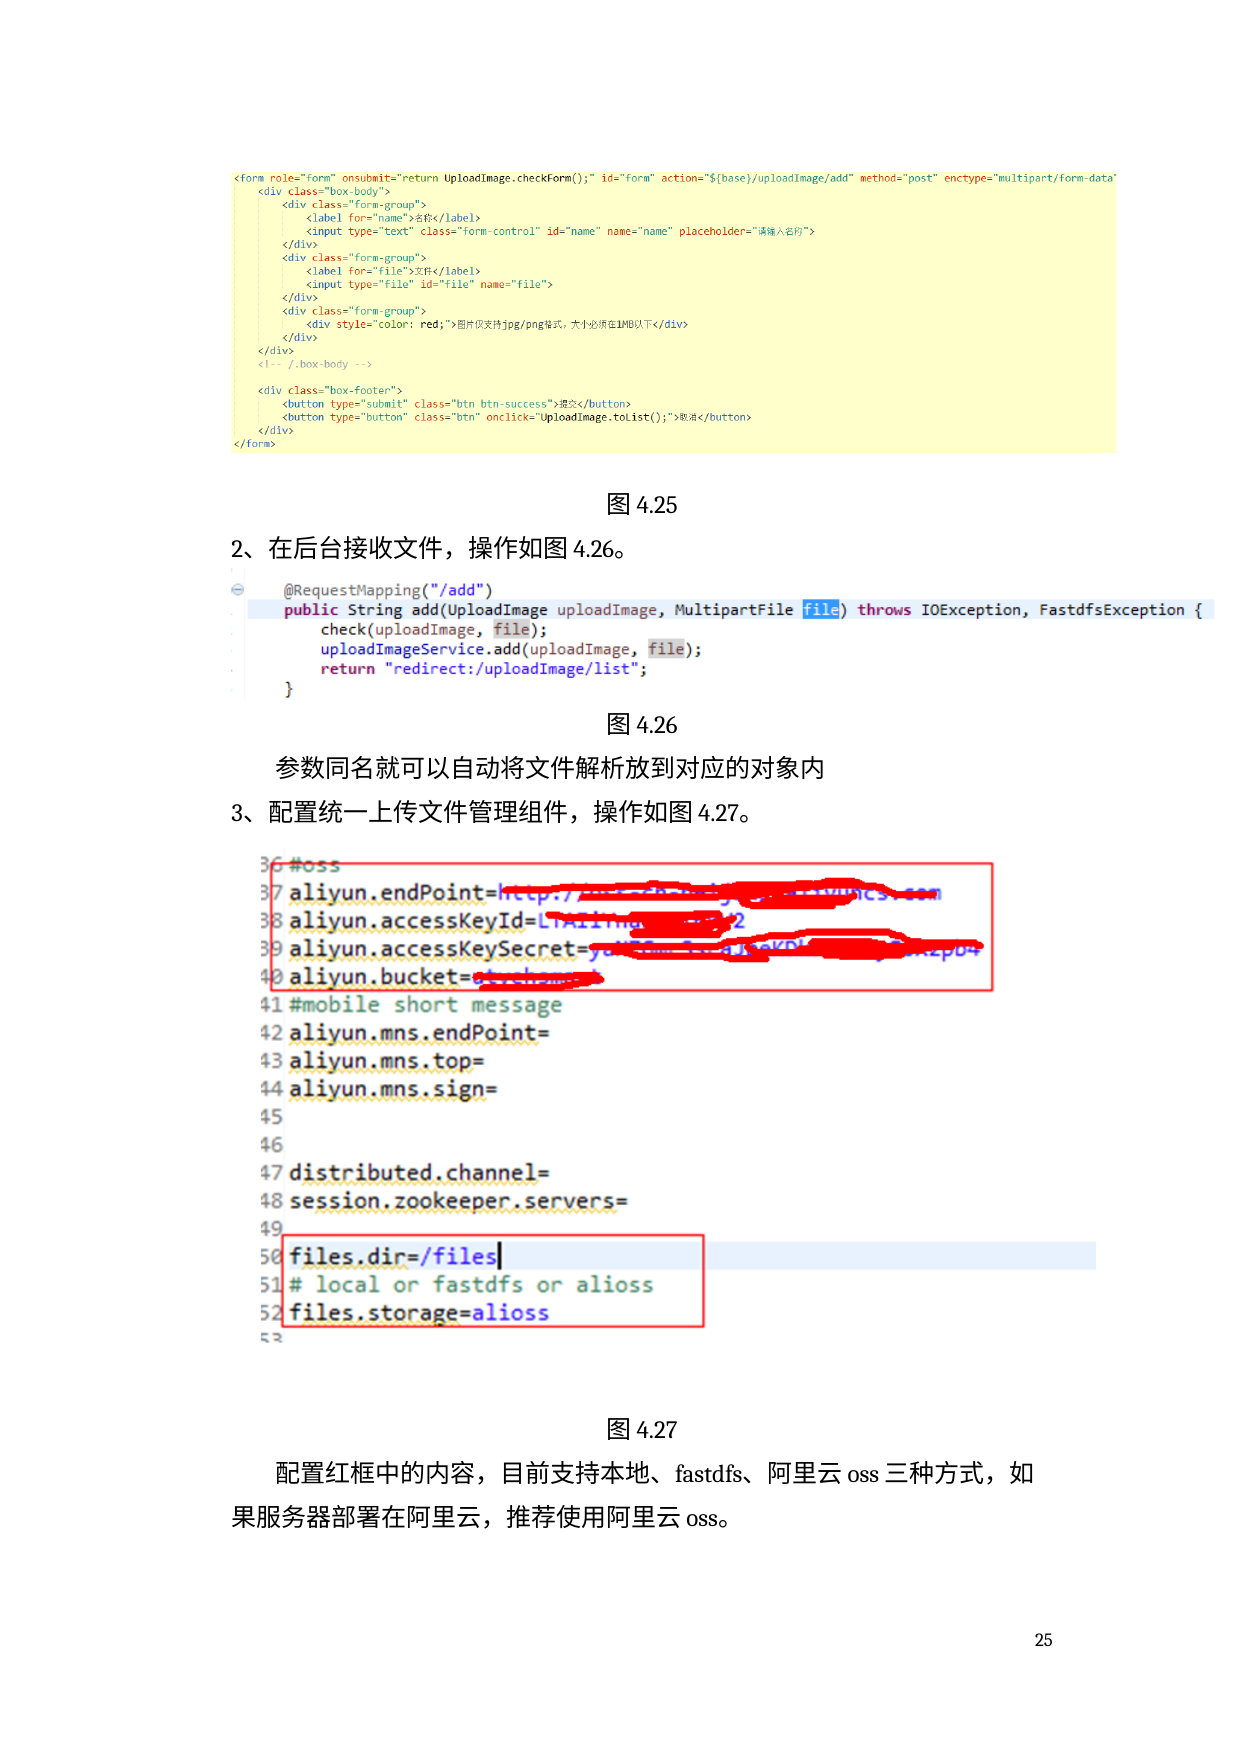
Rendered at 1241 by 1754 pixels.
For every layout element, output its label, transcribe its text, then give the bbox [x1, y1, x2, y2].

text 配置红框中的内容，目前支持本地、fastdfs、阿里云oss三种方式，如果服务器部署在阿里云，推荐使用阿里云oss。 [231, 1450, 1053, 1538]
text 3、配置统一上传文件管理组件，操作如图4.27。 [231, 789, 1053, 832]
text 图4.26 [231, 701, 1053, 745]
picture [231, 832, 1096, 1374]
text 参数同名就可以自动将文件解析放到对应的对象内 [231, 745, 1053, 789]
text 图4.27 [231, 1406, 1053, 1450]
text 图4.25 [231, 480, 1053, 524]
picture [231, 568, 1215, 699]
text 2、在后台接收文件，操作如图4.26。 [231, 524, 1053, 568]
picture [231, 172, 1117, 453]
